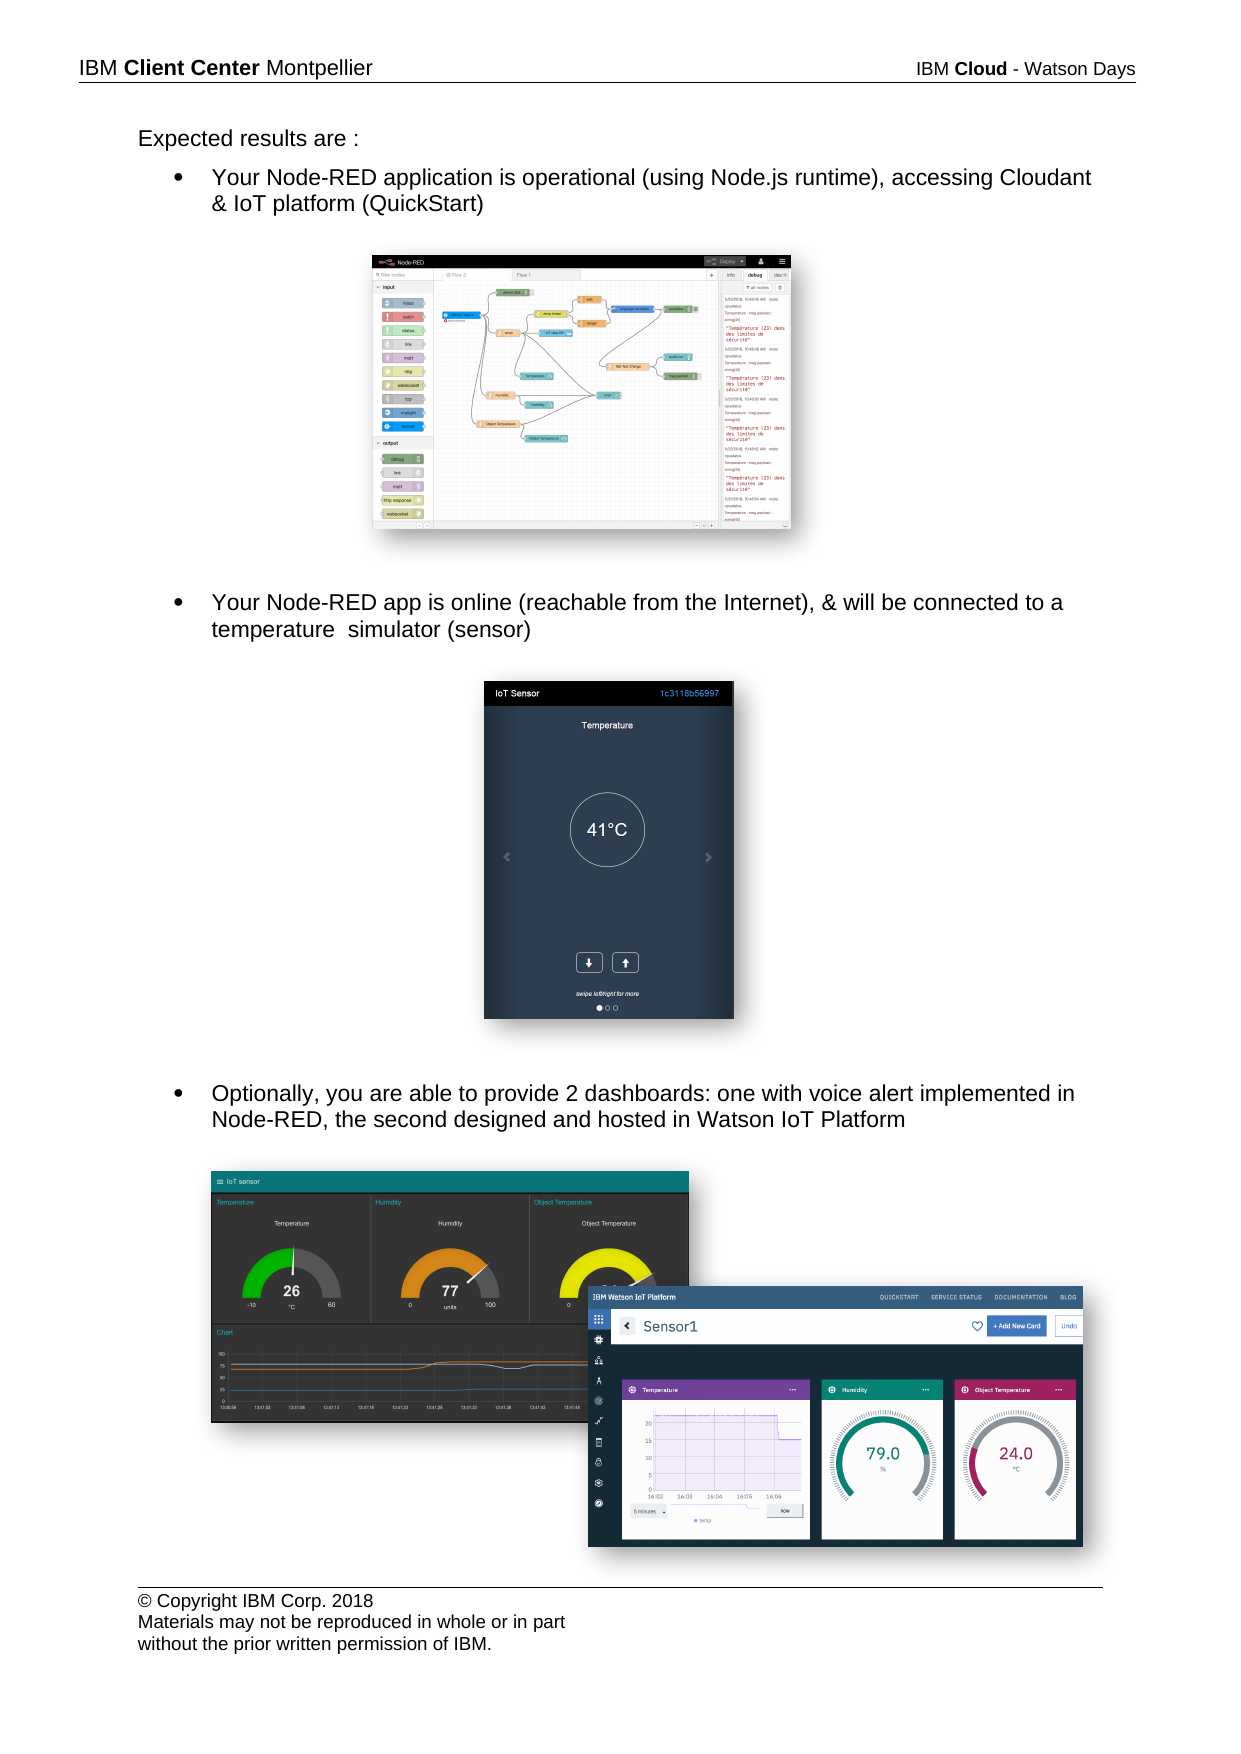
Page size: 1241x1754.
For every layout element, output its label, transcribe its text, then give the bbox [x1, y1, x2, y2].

text Expected results are : [138, 125, 1103, 151]
picture [372, 255, 791, 529]
picture [211, 1171, 1083, 1547]
list Optionally, you are able to provide 2 dashboards: one with voice alert implemented in Node-RED, the second designed and hosted in Watson IoT Platform [174, 1079, 1103, 1132]
list Your Node-RED application is operational (using Node.js runtime), accessing Cloudant & IoT platform (QuickStart) [174, 163, 1103, 216]
picture [484, 681, 734, 1019]
list Your Node-RED app is online (reachable from the Internet), & will be connected to a temperature simulator (sensor) [174, 589, 1103, 642]
